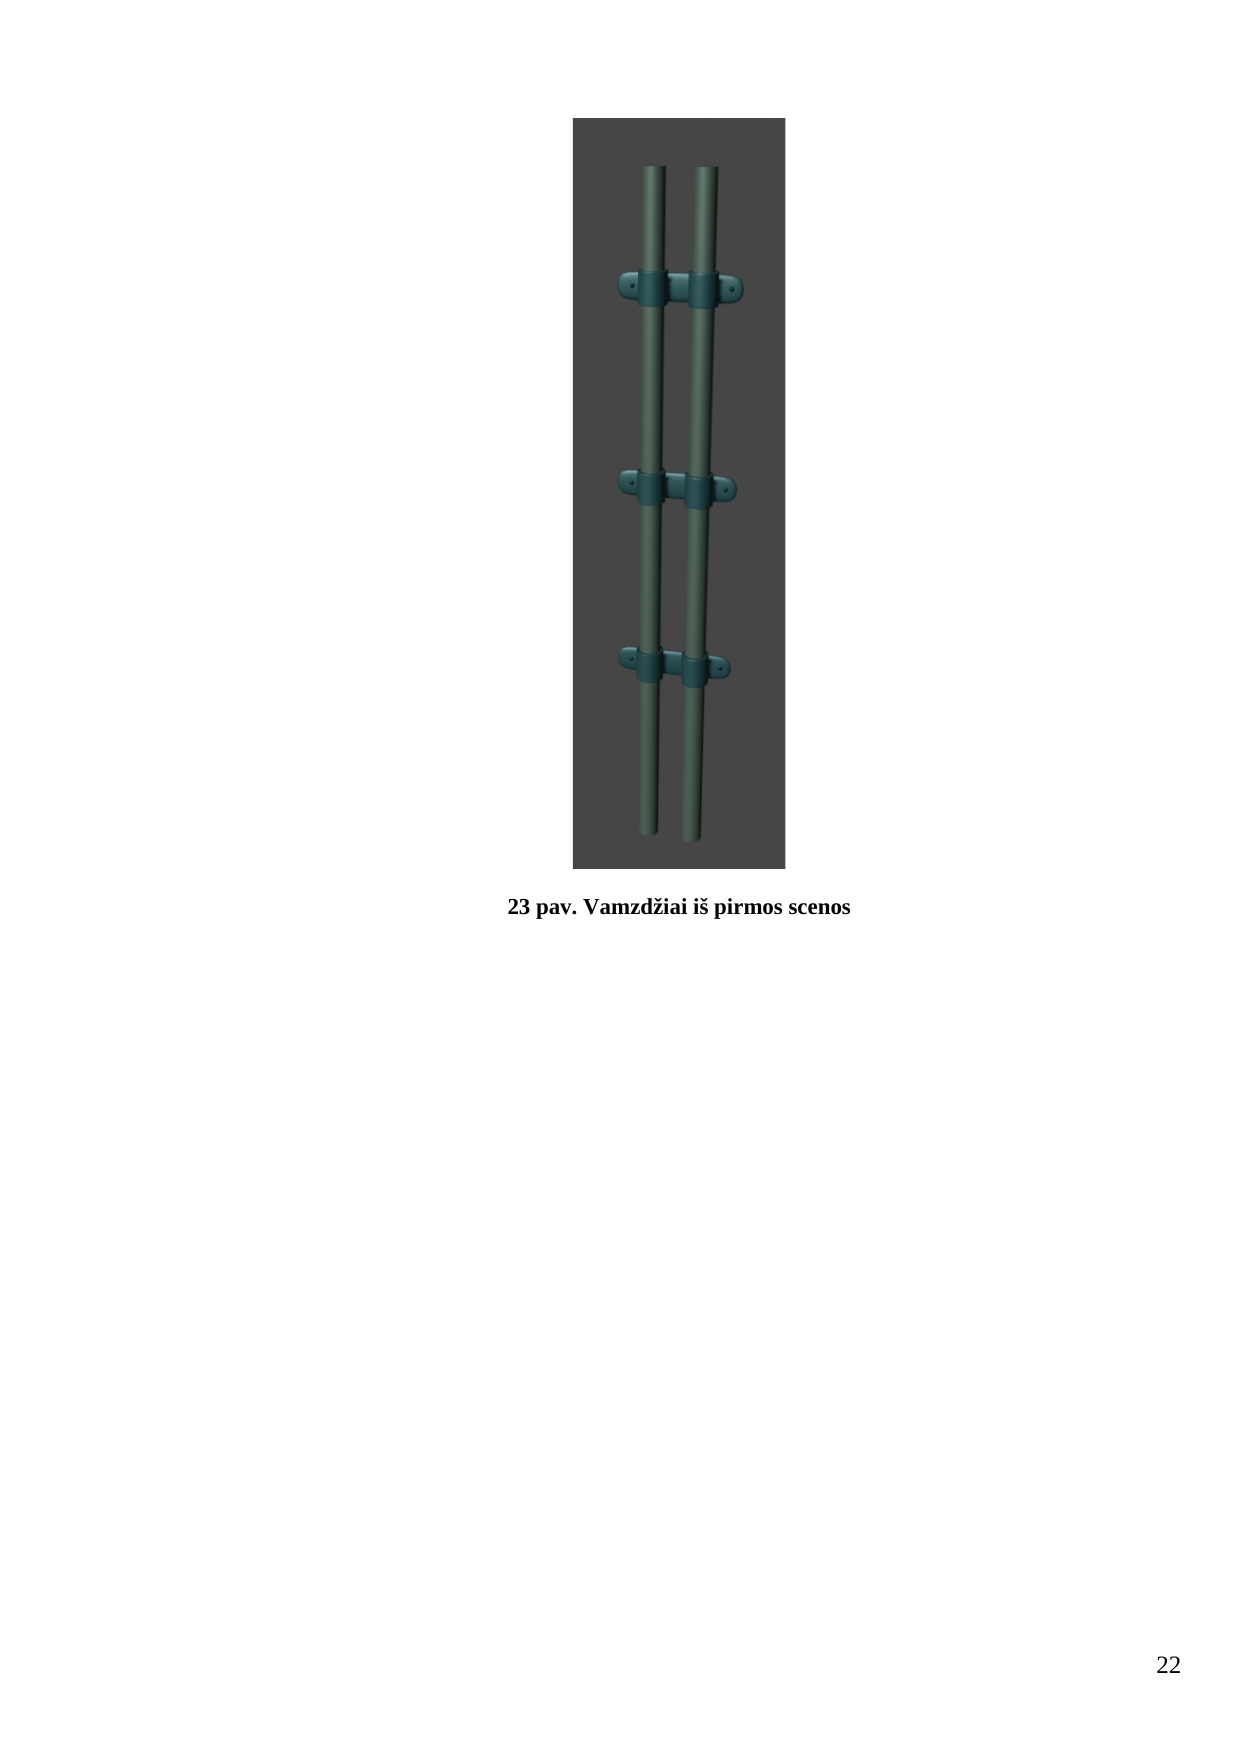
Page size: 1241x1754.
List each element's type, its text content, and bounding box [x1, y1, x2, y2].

picture [572, 118, 786, 869]
text 23 pav. Vamzdžiai iš pirmos scenos [177, 893, 1181, 919]
